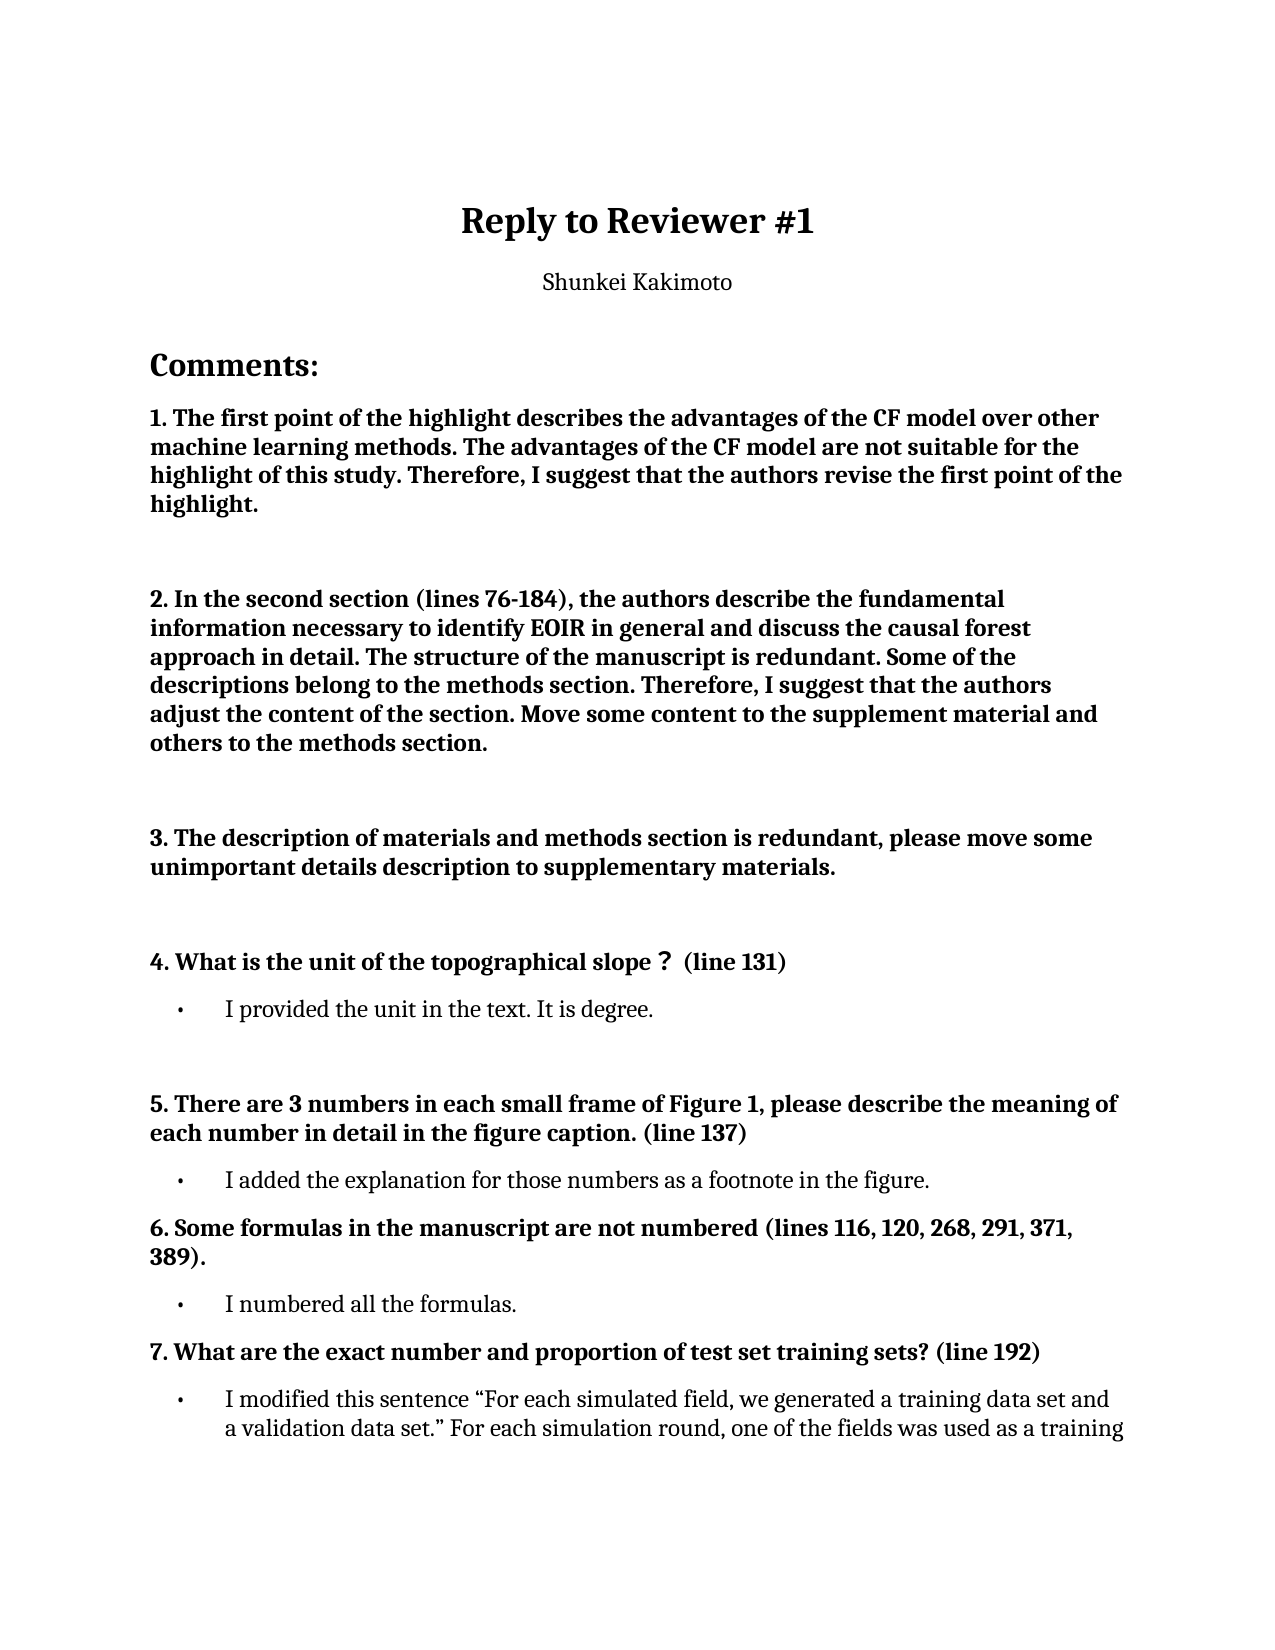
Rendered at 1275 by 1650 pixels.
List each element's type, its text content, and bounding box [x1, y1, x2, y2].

text Shunkei Kakimoto [150, 268, 1125, 297]
list I provided the unit in the text. It is degree. [175, 995, 1125, 1024]
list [175, 1385, 1125, 1443]
text 3. The description of materials and methods section is redundant, please move some unimportant details description to supplementary materials. [150, 824, 1125, 881]
list I added the explanation for those numbers as a footnote in the figure. [175, 1166, 1125, 1195]
title Reply to Reviewer #1 [150, 200, 1125, 243]
text 2. In the second section (lines 76-184), the authors describe the fundamental information necessary to identify EOIR in general and discuss the causal forest approach in detail. The structure of the manuscript is redundant. Some of the descriptions belong to the methods section. Therefore, I suggest that the authors adjust the content of the section. Move some content to the supplement material and others to the methods section. [150, 585, 1125, 758]
text 6. Some formulas in the manuscript are not numbered (lines 116, 120, 268, 291, 371, 389). [150, 1214, 1125, 1271]
text 5. There are 3 numbers in each small frame of Figure 1, please describe the meaning of each number in detail in the figure caption. (line 137) [150, 1090, 1125, 1148]
text 1. The first point of the highlight describes the advantages of the CF model over other machine learning methods. The advantages of the CF model are not suitable for the highlight of this study. Therefore, I suggest that the authors revise the first point of the highlight. [150, 404, 1125, 519]
text 4. What is the unit of the topographical slope？ (line 131) [150, 948, 1125, 976]
subtitle Comments: [150, 347, 1125, 385]
list I numbered all the formulas. [175, 1290, 1125, 1319]
text 7. What are the exact number and proportion of test set training sets? (line 192) [150, 1338, 1125, 1366]
